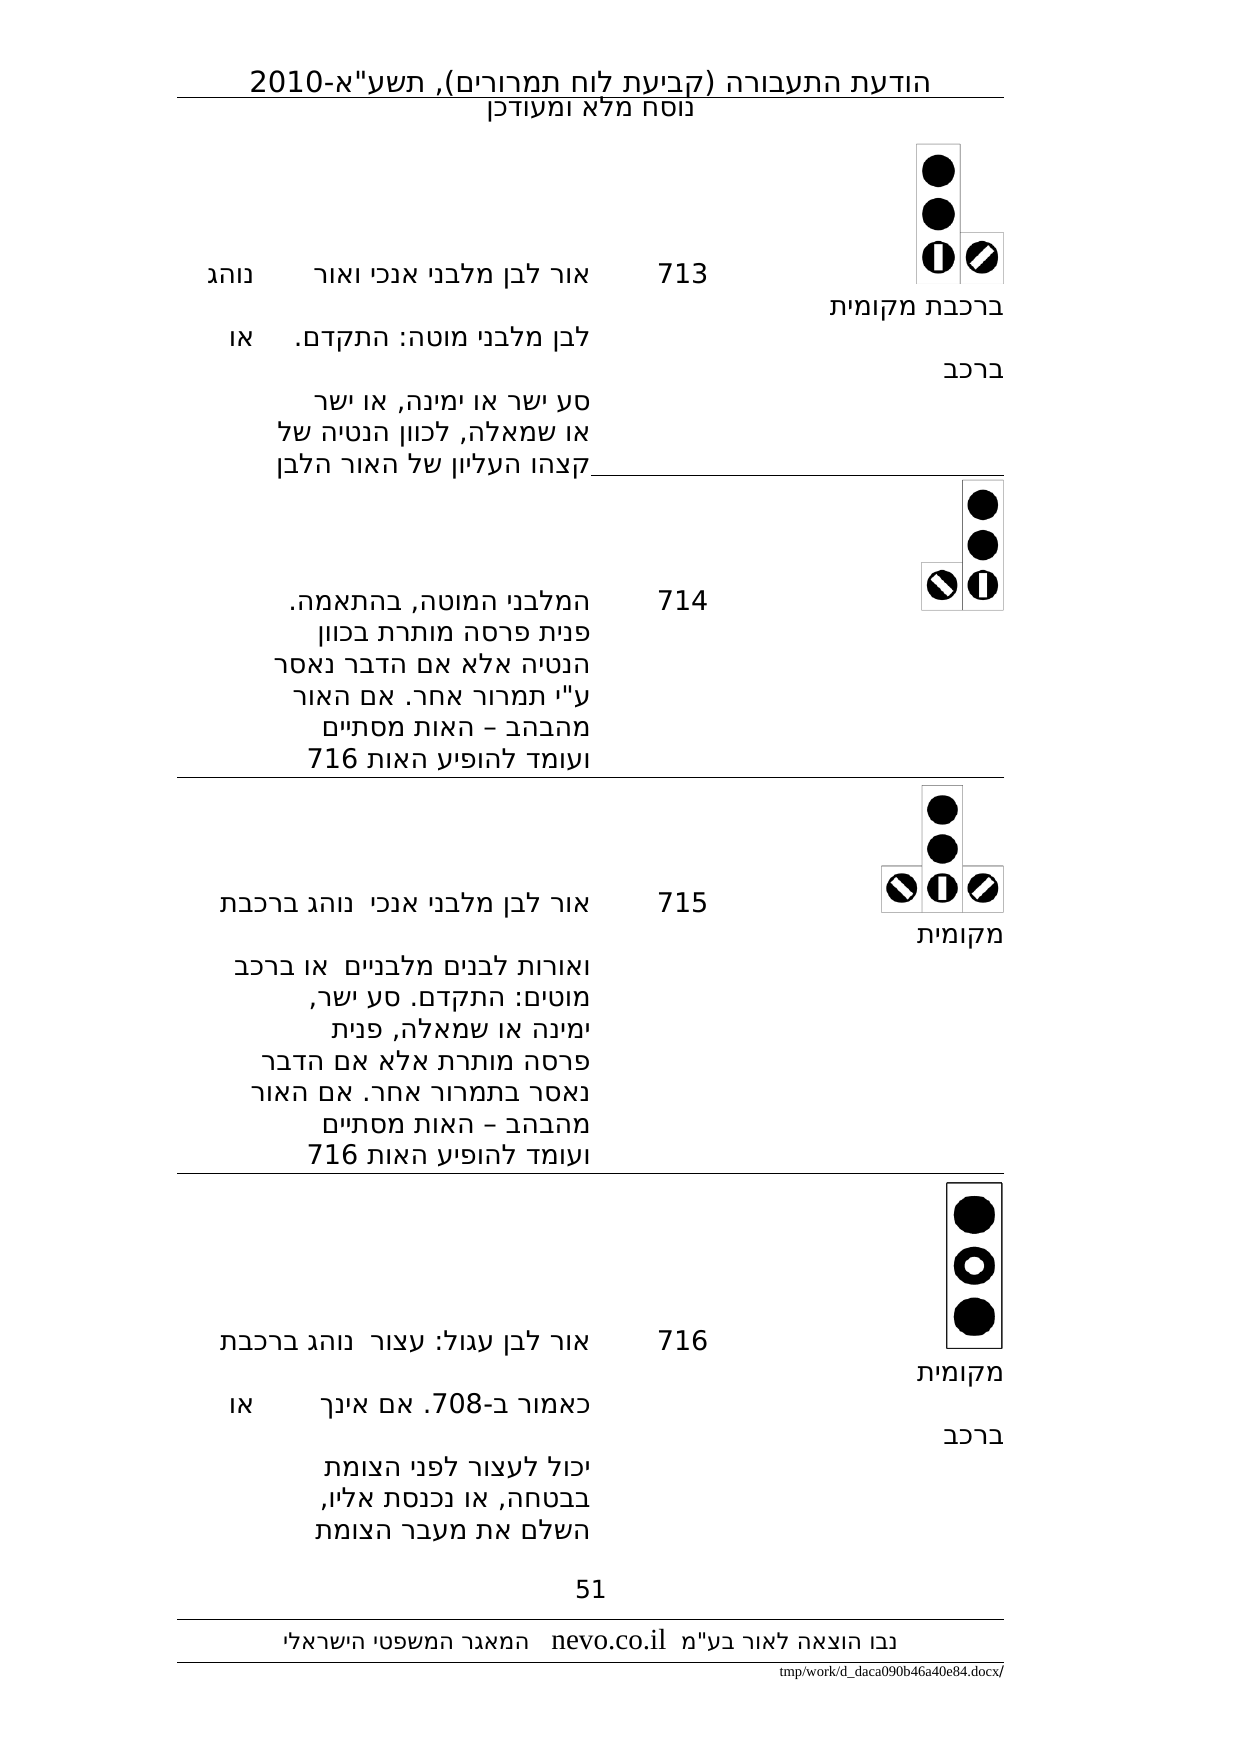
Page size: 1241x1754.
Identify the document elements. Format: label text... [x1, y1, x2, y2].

text מהבהב – האות מסתיים [177, 711, 1004, 743]
text בבטחה, או נכנסת אליו, [177, 1483, 1004, 1514]
text או שמאלה, לכוון הנטיה של [177, 416, 1004, 448]
text 715 אור לבן מלבני אנכי נוהג ברכבת מקומית [177, 785, 1004, 950]
text מהבהב – האות מסתיים [177, 1108, 1004, 1139]
text לבן מלבני מוטה: התקדם. או ברכב [177, 322, 1004, 385]
text ע"י תמרור אחר. אם האור [177, 680, 1004, 711]
text יכול לעצור לפני הצומת [177, 1451, 1004, 1483]
text מוטים: התקדם. סע ישר, [177, 982, 1004, 1013]
text השלם את מעבר הצומת [177, 1514, 1004, 1546]
text קצהו העליון של האור הלבן [177, 448, 1004, 479]
text ימינה או שמאלה, פנית [177, 1013, 1004, 1045]
text נאסר בתמרור אחר. אם האור [177, 1076, 1004, 1108]
text פנית פרסה מותרת בכוון [177, 617, 1004, 648]
text 714 המלבני המוטה, בהתאמה. [177, 479, 1004, 617]
text 713 אור לבן מלבני אנכי ואור נוהג ברכבת מקומית [177, 144, 1004, 322]
text פרסה מותרת אלא אם הדבר [177, 1045, 1004, 1076]
text ועומד להופיע האות 716 [177, 1139, 1004, 1173]
text ועומד להופיע האות 716 [177, 743, 1004, 777]
text סע ישר או ימינה, או ישר [177, 385, 1004, 416]
text הנטיה אלא אם הדבר נאסר [177, 648, 1004, 680]
text ואורות לבנים מלבניים או ברכב [177, 950, 1004, 982]
text 716 אור לבן עגול: עצור נוהג ברכבת מקומית [177, 1182, 1004, 1388]
text כאמור ב-708. אם אינך או ברכב [177, 1388, 1004, 1451]
